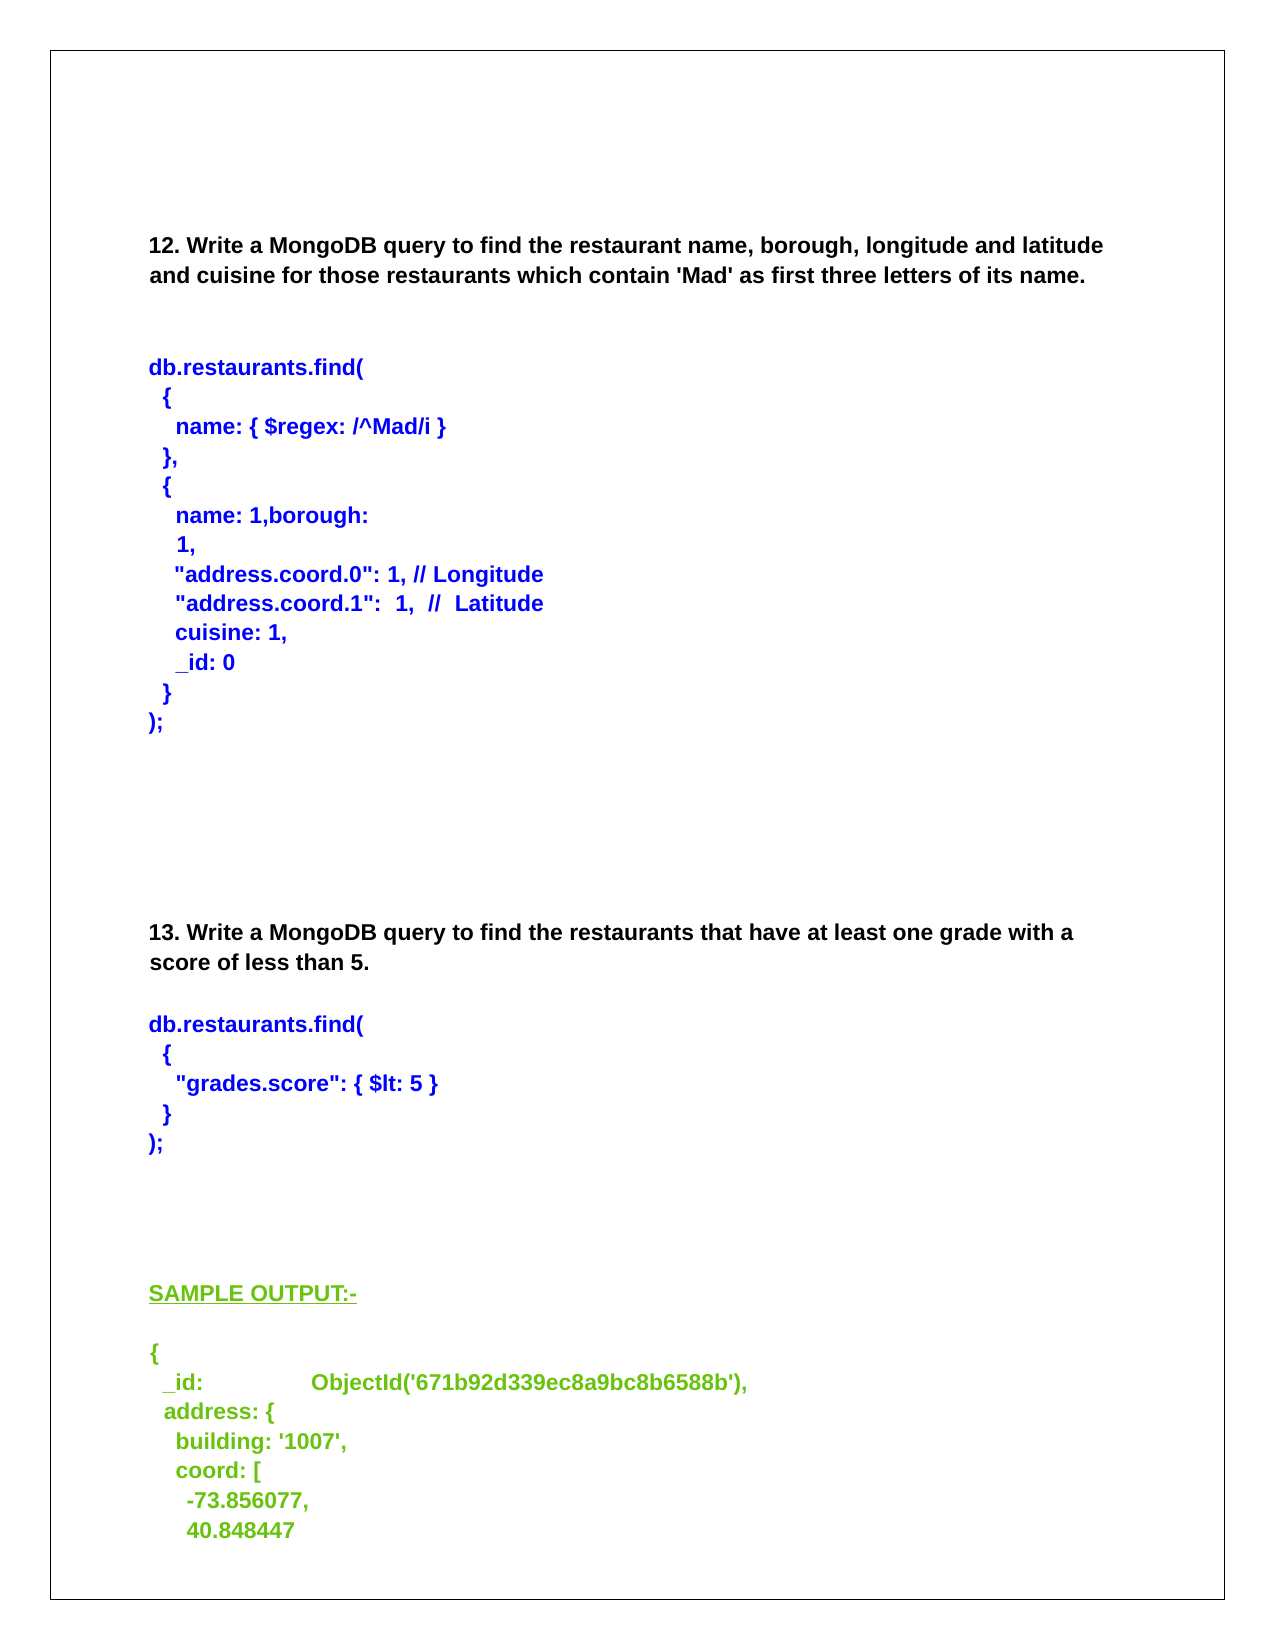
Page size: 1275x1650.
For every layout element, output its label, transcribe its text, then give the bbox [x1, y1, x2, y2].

subtitle SAMPLE OUTPUT:- [148, 1280, 1152, 1307]
text { [162, 383, 1135, 410]
text _id: ObjectId('671b92d339ec8a9bc8b6588b'), address: { [162, 1369, 747, 1424]
text ); [148, 708, 1135, 735]
text coord: [ [175, 1457, 543, 1484]
text { [162, 472, 1135, 499]
text db.restaurants.find( [148, 1011, 1135, 1037]
text 13. Write a MongoDB query to find the restaurants that have at least one grade with a score of less than 5. [148, 919, 1125, 975]
text { [150, 1339, 543, 1365]
text "grades.score": { $lt: 5 } [175, 1070, 1135, 1096]
text 40.848447 [186, 1517, 543, 1543]
text _id: 0 [175, 649, 1135, 675]
text name: 1,borough: 1, [175, 502, 376, 558]
text } [162, 1099, 1135, 1126]
text name: { $regex: /^Mad/i } [175, 413, 1135, 439]
text -73.856077, [186, 1487, 543, 1513]
text db.restaurants.find( [148, 354, 1135, 380]
text }, [162, 443, 1135, 469]
text ); [148, 1129, 1135, 1156]
text "address.coord.0": 1, // Longitude "address.coord.1": 1, // Latitude cuisine: 1, [174, 561, 544, 646]
text 12. Write a MongoDB query to find the restaurant name, borough, longitude and latitude and cuisine for those restaurants which contain 'Mad' as first three letters of its name. [148, 232, 1125, 288]
text building: '1007', [175, 1428, 543, 1454]
text } [162, 679, 1135, 705]
text { [162, 1040, 1135, 1067]
